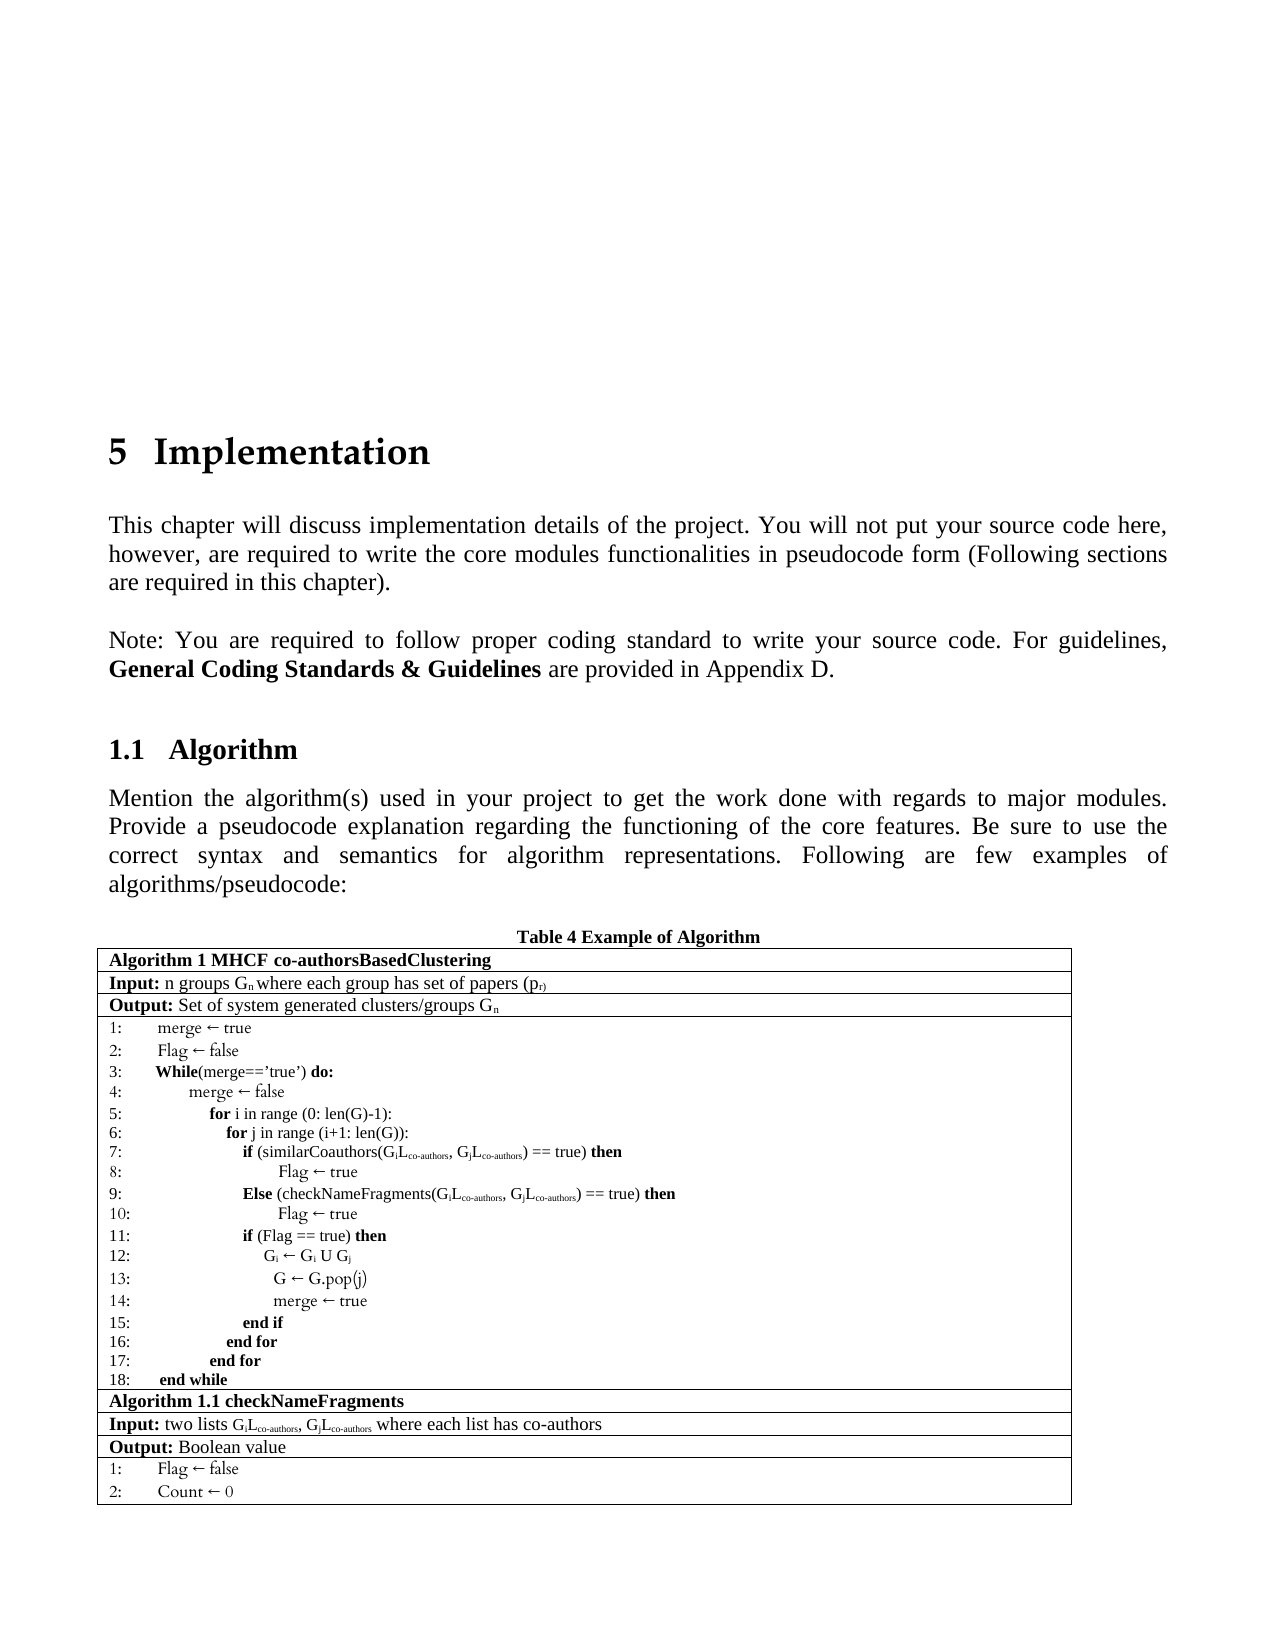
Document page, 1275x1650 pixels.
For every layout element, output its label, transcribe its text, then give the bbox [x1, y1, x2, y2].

table_cell Output: Set of system generated clusters/groups Gn [98, 994, 1071, 1016]
table_header Algorithm 1 MHCF co-authorsBasedClustering [98, 949, 1071, 971]
table_cell Input: n groups Gn where each group has set of papers (pr) [98, 972, 1071, 993]
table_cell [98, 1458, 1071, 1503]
text This chapter will discuss implementation details of the project. You will not put your source code here, however, are required to write the core modules functionalities in pseudocode form (Following sections are required in this chapter). [108, 510, 1169, 596]
text Note: You are required to follow proper coding standard to write your source code. For guidelines, General Coding Standards & Guidelines are provided in Appendix D. [108, 625, 1169, 682]
table_cell Output: Boolean value [98, 1436, 1071, 1457]
text Table 4 Example of Algorithm [108, 926, 1169, 948]
subtitle Implementation [108, 429, 1169, 475]
table_cell Algorithm 1.1 checkNameFragments [98, 1390, 1071, 1412]
table_cell 1: merge ← true 2: Flag ← false 3: While(merge==’true’) do: 4: merge ← false 5: for i in range (0: len(G)-1): 6: for j in range (i+1: len(G)): 7: if (similarCoauthors(GiLco-authors, GjLco-authors) == true) then 8: Flag ← true 9: Else (checkNameFragments(GiLco-authors, GjLco-authors) == true) then 10: Flag ← true 11: if (Flag == true) then 12: Gi ← Gi U Gj 13: G ← G.pop(j) 14: merge ← true 15: end if 16: end for 17: end for 18: end while [98, 1017, 1071, 1389]
subtitle Algorithm [108, 732, 1169, 766]
text Mention the algorithm(s) used in your project to get the work done with regards to major modules. Provide a pseudocode explanation regarding the functioning of the core features. Be sure to use the correct syntax and semantics for algorithm representations. Following are few examples of algorithms/pseudocode: [108, 783, 1169, 898]
table_cell Input: two lists GiLco-authors, GjLco-authors where each list has co-authors [98, 1413, 1071, 1434]
